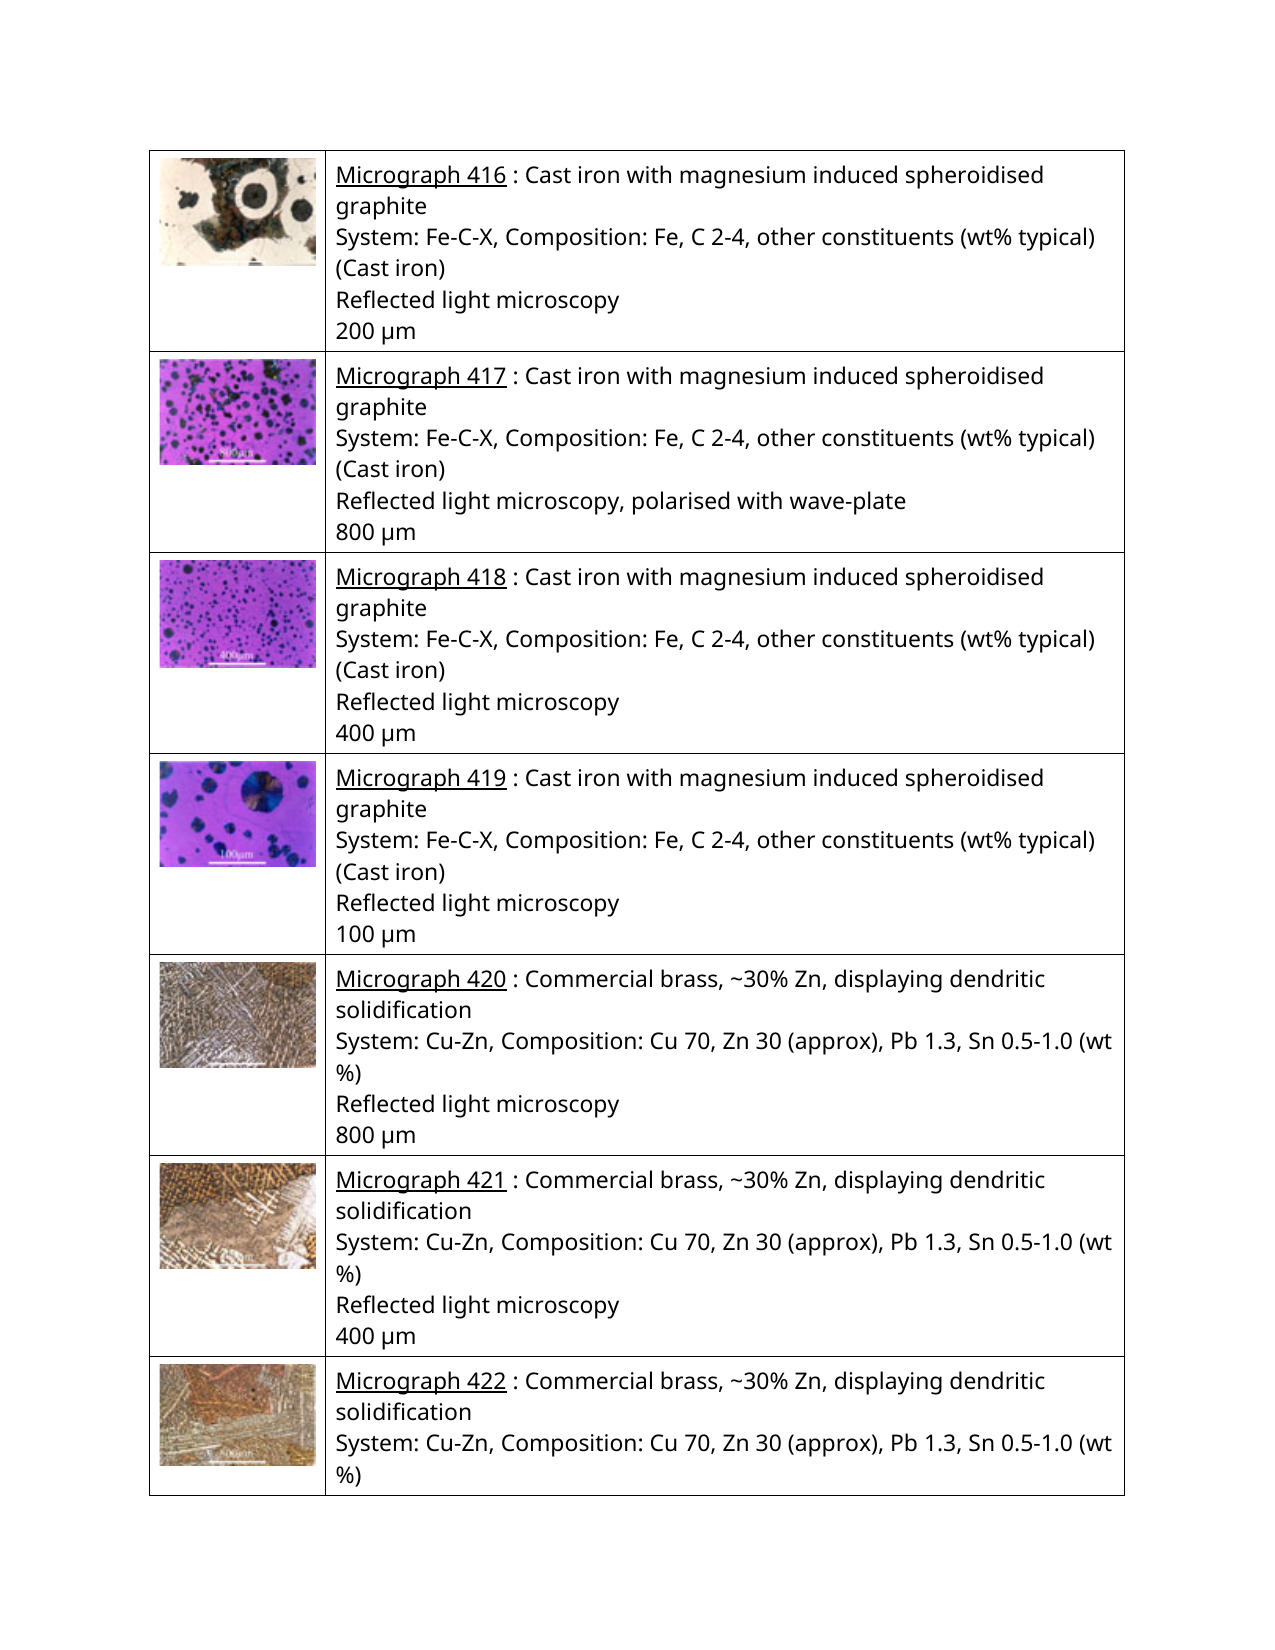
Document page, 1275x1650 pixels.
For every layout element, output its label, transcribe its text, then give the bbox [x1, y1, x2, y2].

picture [159, 359, 316, 465]
table_cell Micrograph 416 : Cast iron with magnesium induced spheroidised graphite System: Fe-C-X, Composition: Fe, C 2-4, other constituents (wt% typical) (Cast iron) Reflected light microscopy 200 μm [326, 151, 1124, 351]
picture [159, 962, 316, 1068]
table_cell Micrograph 417 : Cast iron with magnesium induced spheroidised graphite System: Fe-C-X, Composition: Fe, C 2-4, other constituents (wt% typical) (Cast iron) Reflected light microscopy, polarised with wave-plate 800 μm [326, 352, 1124, 552]
table_cell Micrograph 418 : Cast iron with magnesium induced spheroidised graphite System: Fe-C-X, Composition: Fe, C 2-4, other constituents (wt% typical) (Cast iron) Reflected light microscopy 400 μm [326, 553, 1124, 753]
table_cell [150, 151, 325, 351]
table_cell [150, 955, 325, 1155]
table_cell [326, 1357, 1124, 1495]
table_cell [150, 754, 325, 954]
table_cell Micrograph 421 : Commercial brass, ~30% Zn, displaying dendritic solidification System: Cu-Zn, Composition: Cu 70, Zn 30 (approx), Pb 1.3, Sn 0.5-1.0 (wt%) Reflected light microscopy 400 μm [326, 1156, 1124, 1356]
table_cell Micrograph 420 : Commercial brass, ~30% Zn, displaying dendritic solidification System: Cu-Zn, Composition: Cu 70, Zn 30 (approx), Pb 1.3, Sn 0.5-1.0 (wt%) Reflected light microscopy 800 μm [326, 955, 1124, 1155]
picture [159, 1364, 316, 1466]
table_cell [150, 352, 325, 552]
picture [159, 761, 316, 867]
picture [159, 1163, 316, 1269]
table_cell [150, 553, 325, 753]
picture [159, 158, 316, 266]
table_cell Micrograph 419 : Cast iron with magnesium induced spheroidised graphite System: Fe-C-X, Composition: Fe, C 2-4, other constituents (wt% typical) (Cast iron) Reflected light microscopy 100 μm [326, 754, 1124, 954]
table_cell [150, 1156, 325, 1356]
table_cell [150, 1357, 325, 1495]
picture [159, 560, 316, 668]
